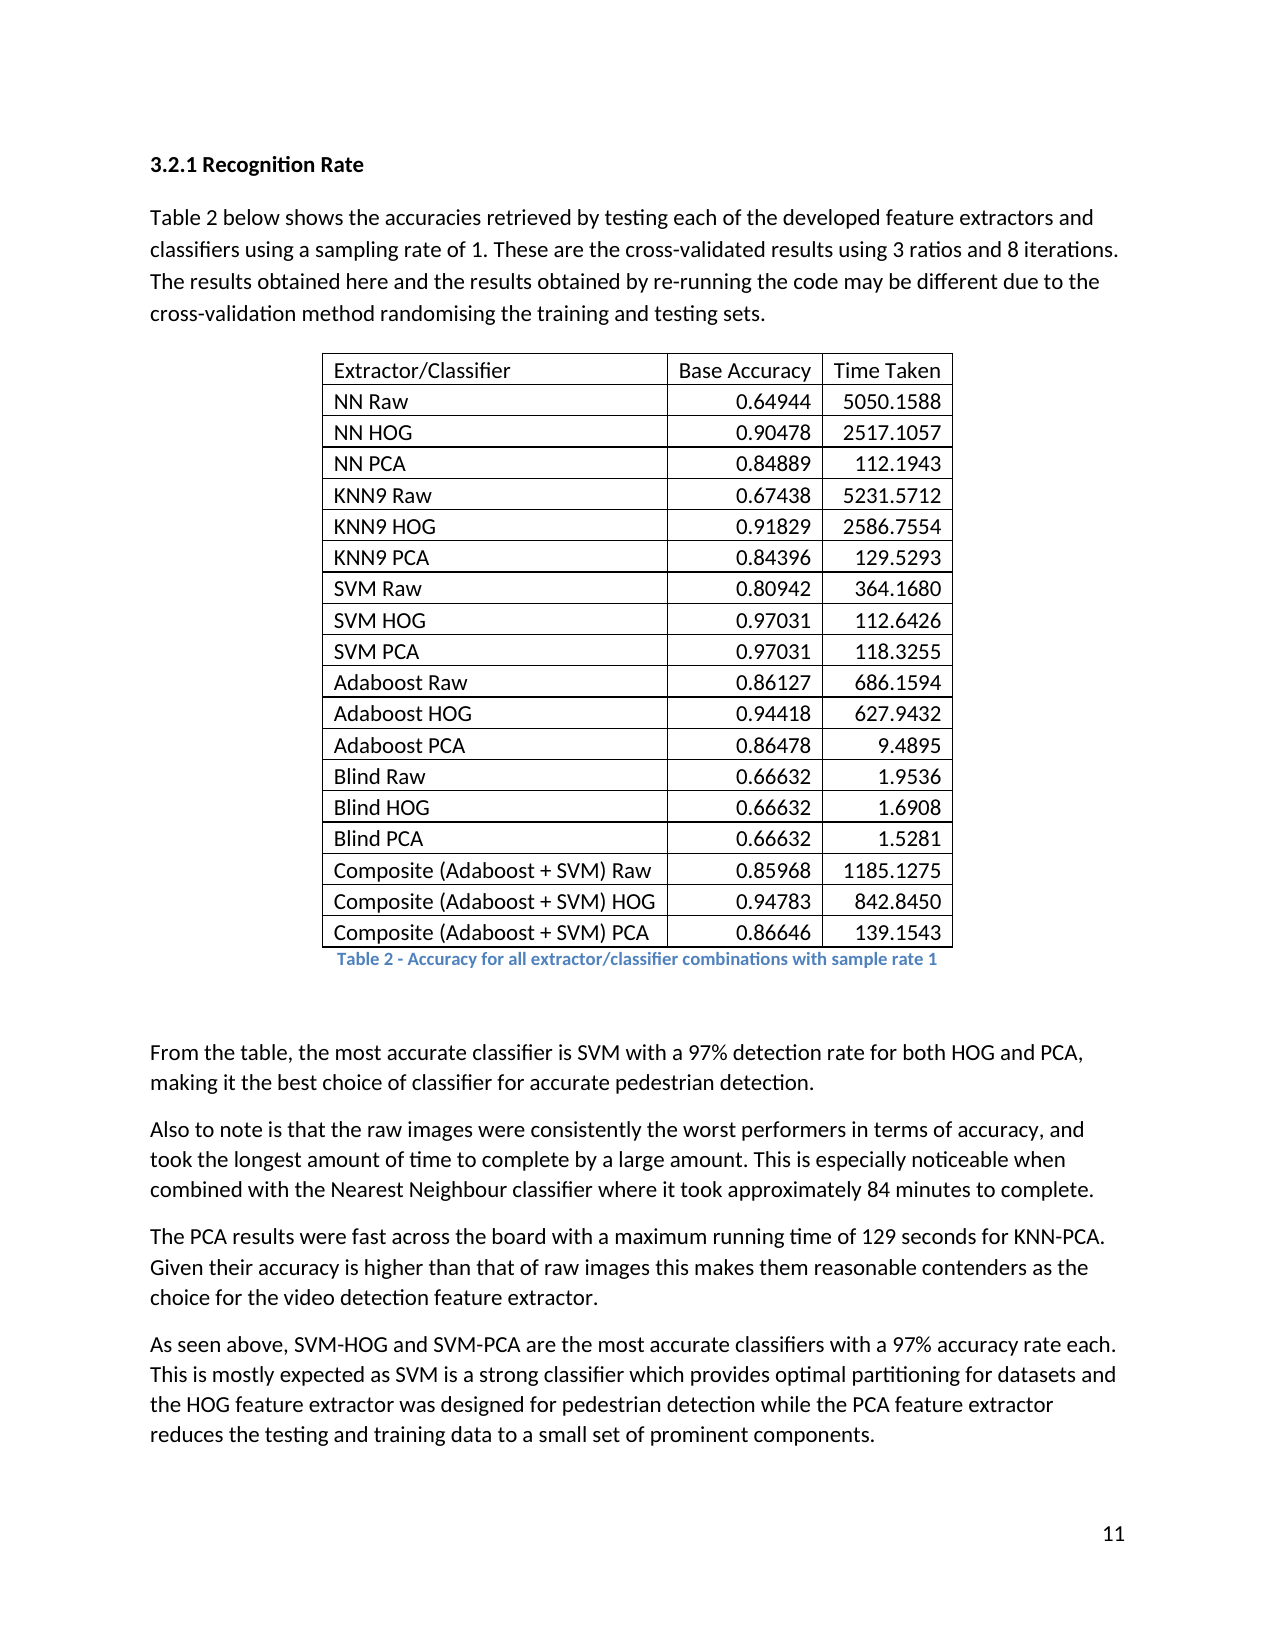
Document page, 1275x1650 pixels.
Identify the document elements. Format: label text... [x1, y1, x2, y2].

table_cell 1185.1275 [823, 854, 952, 884]
table_cell 0.66632 [668, 823, 822, 853]
table_cell 627.9432 [823, 698, 952, 728]
table_cell 118.3255 [823, 635, 952, 665]
table_cell NN Raw [323, 385, 667, 415]
table_cell KNN9 HOG [323, 510, 667, 540]
table_cell 2586.7554 [823, 510, 952, 540]
table_cell 0.91829 [668, 510, 822, 540]
table_header Extractor/Classifier [323, 354, 667, 384]
table_cell 1.6908 [823, 791, 952, 821]
table_cell 1.5281 [823, 823, 952, 853]
table_cell 0.94418 [668, 698, 822, 728]
text As seen above, SVM-HOG and SVM-PCA are the most accurate classifiers with a 97% accuracy rate each. This is mostly expected as SVM is a strong classifier which provides optimal partitioning for datasets and the HOG feature extractor was designed for pedestrian detection while the PCA feature extractor reduces the testing and training data to a small set of prominent components. [150, 1330, 1125, 1448]
text Table 2 - Accuracy for all extractor/classifier combinations with sample rate 1 [150, 947, 1125, 970]
table_cell 2517.1057 [823, 416, 952, 446]
table_cell Blind Raw [323, 760, 667, 790]
table_header Time Taken [823, 354, 952, 384]
table_cell 0.66632 [668, 791, 822, 821]
table_cell 0.94783 [668, 885, 822, 915]
table_cell 0.84889 [668, 448, 822, 478]
table_cell Adaboost PCA [323, 729, 667, 759]
table_header Base Accuracy [668, 354, 822, 384]
text 3.2.1 Recognition Rate [150, 150, 1125, 178]
table_cell 0.86478 [668, 729, 822, 759]
text From the table, the most accurate classifier is SVM with a 97% detection rate for both HOG and PCA, making it the best choice of classifier for accurate pedestrian detection. [150, 1038, 1125, 1096]
table_cell 0.84396 [668, 541, 822, 571]
table_cell Composite (Adaboost + SVM) Raw [323, 854, 667, 884]
table_cell Blind PCA [323, 823, 667, 853]
table_cell 0.66632 [668, 760, 822, 790]
table_cell 5231.5712 [823, 479, 952, 509]
table_cell NN PCA [323, 448, 667, 478]
table_cell Composite (Adaboost + SVM) PCA [323, 916, 667, 946]
table_cell KNN9 PCA [323, 541, 667, 571]
table_cell 0.64944 [668, 385, 822, 415]
table_cell 129.5293 [823, 541, 952, 571]
table_cell 842.8450 [823, 885, 952, 915]
table_cell SVM Raw [323, 573, 667, 603]
table_cell 9.4895 [823, 729, 952, 759]
table_cell 0.97031 [668, 604, 822, 634]
table_cell 112.1943 [823, 448, 952, 478]
text Table 2 below shows the accuracies retrieved by testing each of the developed feature extractors and classifiers using a sampling rate of 1. These are the cross-validated results using 3 ratios and 8 iterations. The results obtained here and the results obtained by re-running the code may be different due to the cross-validation method randomising the training and testing sets. [150, 203, 1125, 328]
table_cell Adaboost HOG [323, 698, 667, 728]
table_cell 0.80942 [668, 573, 822, 603]
table_cell 1.9536 [823, 760, 952, 790]
table_cell 5050.1588 [823, 385, 952, 415]
table_cell 364.1680 [823, 573, 952, 603]
table_cell NN HOG [323, 416, 667, 446]
table_cell 0.90478 [668, 416, 822, 446]
table_cell 686.1594 [823, 666, 952, 696]
table_cell 0.97031 [668, 635, 822, 665]
table_cell 0.86127 [668, 666, 822, 696]
table_cell 0.67438 [668, 479, 822, 509]
table_cell SVM PCA [323, 635, 667, 665]
table_cell SVM HOG [323, 604, 667, 634]
table_cell Composite (Adaboost + SVM) HOG [323, 885, 667, 915]
table_cell 0.85968 [668, 854, 822, 884]
table_cell 112.6426 [823, 604, 952, 634]
table_cell KNN9 Raw [323, 479, 667, 509]
table_cell Adaboost Raw [323, 666, 667, 696]
table_cell 0.86646 [668, 916, 822, 946]
text Also to note is that the raw images were consistently the worst performers in terms of accuracy, and took the longest amount of time to complete by a large amount. This is especially noticeable when combined with the Nearest Neighbour classifier where it took approximately 84 minutes to complete. [150, 1115, 1125, 1203]
text The PCA results were fast across the board with a maximum running time of 129 seconds for KNN-PCA. Given their accuracy is higher than that of raw images this makes them reasonable contenders as the choice for the video detection feature extractor. [150, 1222, 1125, 1311]
table_cell 139.1543 [823, 916, 952, 946]
table_cell Blind HOG [323, 791, 667, 821]
